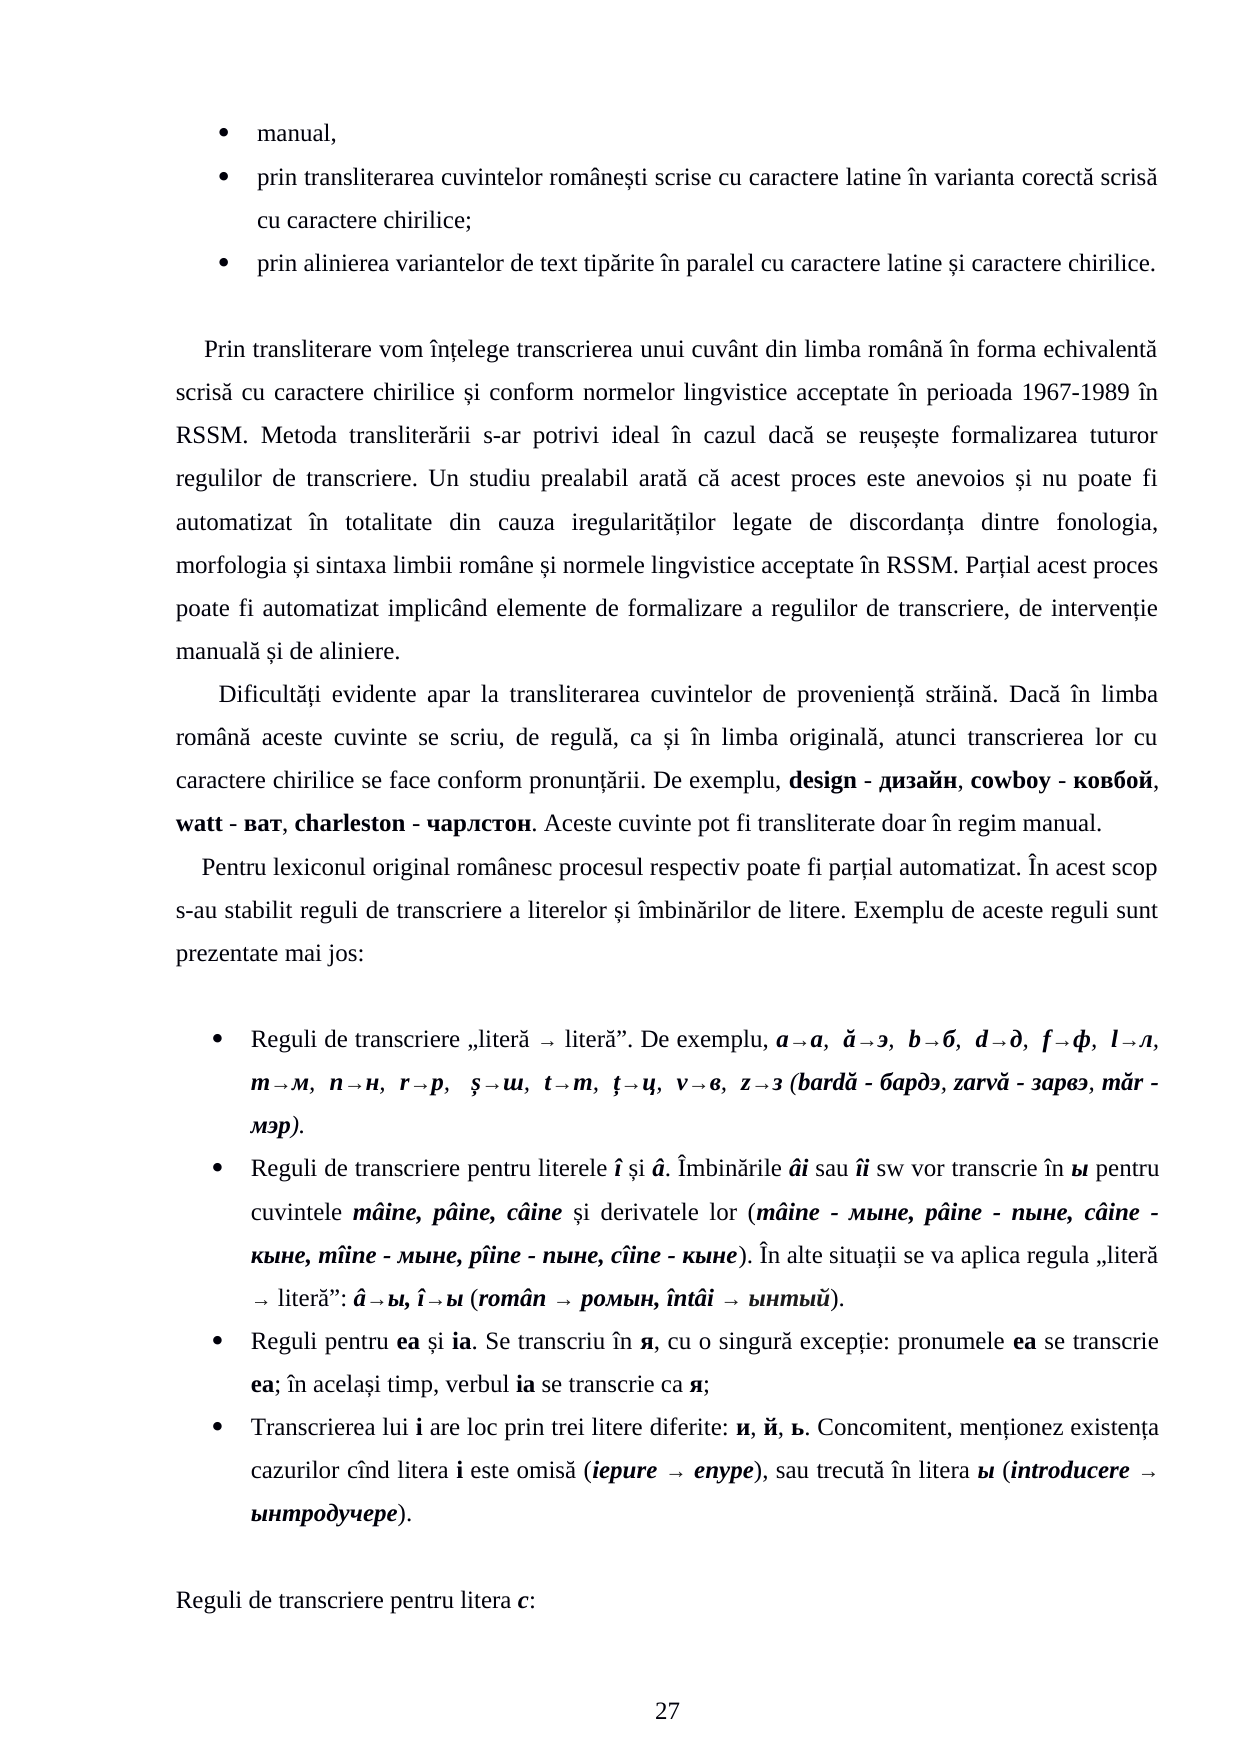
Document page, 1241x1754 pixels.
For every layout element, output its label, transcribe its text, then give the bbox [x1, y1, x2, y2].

text Prin transliterare vom înțelege transcrierea unui cuvânt din limba română în forma echivalentă scrisă cu caractere chirilice și conform normelor lingvistice acceptate în perioada 1967-1989 în RSSM. Metoda transliterării s-ar potrivi ideal în cazul dacă se reușește formalizarea tuturor regulilor de transcriere. Un studiu prealabil arată că acest proces este anevoios și nu poate fi automatizat în totalitate din cauza iregularităților legate de discordanța dintre fonologia, morfologia și sintaxa limbii române și normele lingvistice acceptate în RSSM. Parțial acest proces poate fi automatizat implicând elemente de formalizare a regulilor de transcriere, de intervenție manuală și de aliniere. [176, 334, 1159, 665]
list Reguli de transcriere pentru literele î și â. Îmbinările âi sau îi sw vor transcrie în ы pentru cuvintele mâine, pâine, câine și derivatele lor (mâine - мыне, pâine - пыне, câine - кыне, mîine - мыне, pîine - пыне, cîine - кыне). În alte situații se va aplica regula „literă → literă”: â→ы, î→ы (român → ромын, întâi → ынтый). [213, 1153, 1159, 1312]
list manual, [219, 118, 1159, 147]
list Reguli de transcriere „literă → literă”. De exemplu, a→а, ă→э, b→б, d→д, f→ф, l→л, m→м, n→н, r→р, ș→ш, t→т, ț→ц, v→в, z→з (bardă - бардэ, zarvă - зарвэ, măr - мэр). [213, 1024, 1159, 1139]
list prin transliterarea cuvintelor românești scrise cu caractere latine în varianta corectă scrisă cu caractere chirilice; [219, 162, 1159, 233]
list prin alinierea variantelor de text tipărite în paralel cu caractere latine și caractere chirilice. [219, 248, 1159, 277]
list Transcrierea lui i are loc prin trei litere diferite: и, й, ь. Concomitent, menționez existența cazurilor cînd litera i este omisă (iepure → епуре), sau trecută în litera ы (introducere → ынтродучере). [213, 1412, 1159, 1527]
text Pentru lexiconul original românesc procesul respectiv poate fi parțial automatizat. În acest scop s-au stabilit reguli de transcriere a literelor și îmbinărilor de litere. Exemplu de aceste reguli sunt prezentate mai jos: [176, 852, 1159, 967]
list Reguli pentru ea și ia. Se transcriu în я, cu o singură excepție: pronumele ea se transcrie еа; în același timp, verbul ia se transcrie ca я; [213, 1326, 1159, 1398]
text Dificultăți evidente apar la transliterarea cuvintelor de proveniență străină. Dacă în limba română aceste cuvinte se scriu, de regulă, ca și în limba originală, atunci transcrierea lor cu caractere chirilice se face conform pronunțării. De exemplu, design - дизайн, cowboy - ковбой, watt - ват, charleston - чарлстон. Aceste cuvinte pot fi transliterate doar în regim manual. [176, 679, 1159, 837]
text Reguli de transcriere pentru litera c: [176, 1585, 1159, 1613]
